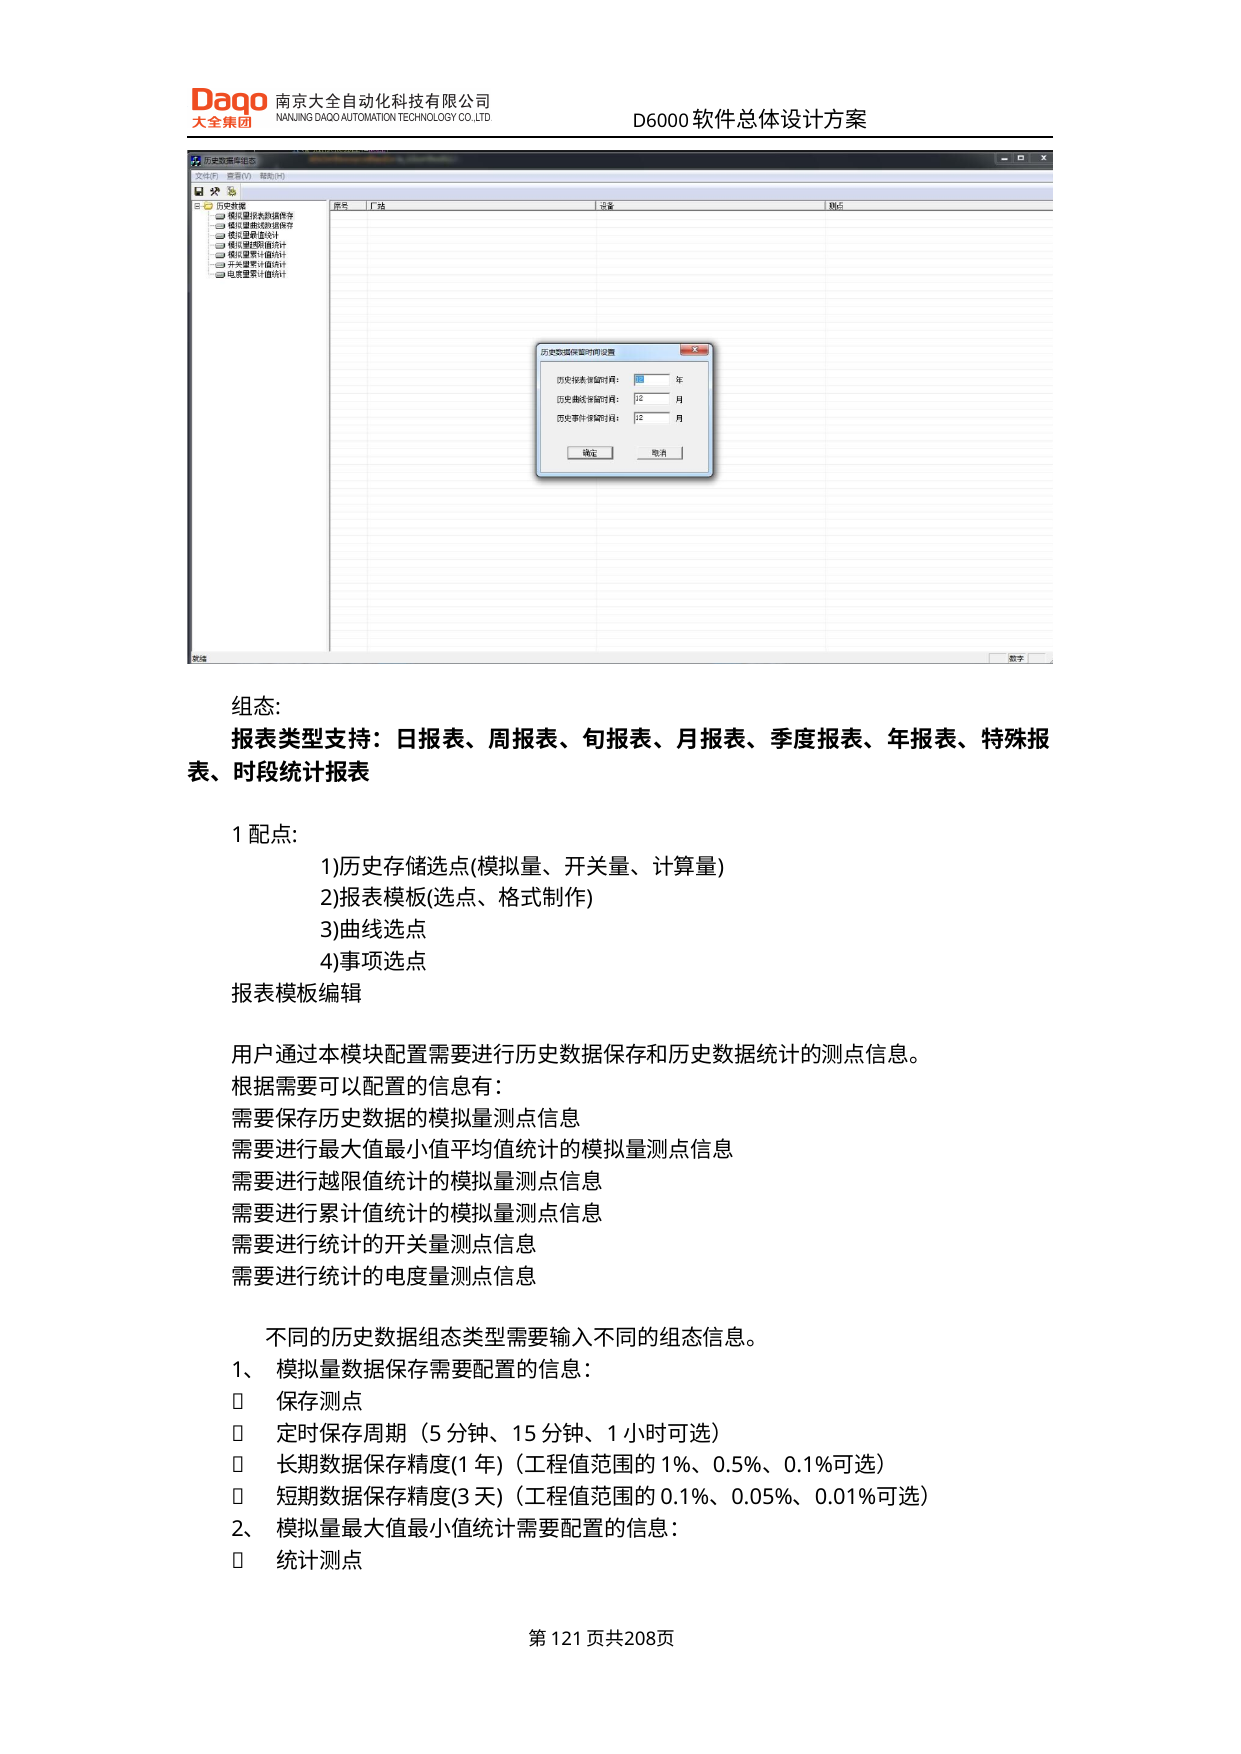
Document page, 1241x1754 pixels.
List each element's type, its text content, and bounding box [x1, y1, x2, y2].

text  保存测点 [187, 1384, 1053, 1416]
text 用户通过本模块配置需要进行历史数据保存和历史数据统计的测点信息。 [187, 1037, 1053, 1069]
text 不同的历史数据组态类型需要输入不同的组态信息。 [187, 1320, 1053, 1352]
text 1、 模拟量数据保存需要配置的信息： [187, 1352, 1053, 1384]
text 需要进行统计的开关量测点信息 [187, 1227, 1053, 1259]
text 报表类型支持：日报表、周报表、旬报表、月报表、季度报表、年报表、特殊报表、时段统计报表 [187, 721, 1053, 787]
text 2)报表模板(选点、格式制作) [187, 880, 1053, 912]
text 需要保存历史数据的模拟量测点信息 [187, 1101, 1053, 1132]
text  统计测点 [187, 1543, 1053, 1574]
text 报表模板编辑 [187, 976, 1053, 1007]
text 需要进行最大值最小值平均值统计的模拟量测点信息 [187, 1132, 1053, 1164]
text 需要进行统计的电度量测点信息 [187, 1259, 1053, 1291]
text 3)曲线选点 [187, 912, 1053, 944]
text  定时保存周期（5分钟、15分钟、1小时可选） [187, 1416, 1053, 1447]
picture [187, 88, 492, 128]
text 需要进行累计值统计的模拟量测点信息 [187, 1196, 1053, 1227]
text 1配点: [187, 817, 1053, 849]
text 需要进行越限值统计的模拟量测点信息 [187, 1164, 1053, 1196]
text 2、 模拟量最大值最小值统计需要配置的信息： [187, 1511, 1053, 1543]
text 根据需要可以配置的信息有： [187, 1069, 1053, 1101]
text 4)事项选点 [187, 944, 1053, 976]
text  短期数据保存精度(3天)（工程值范围的0.1%、0.05%、0.01%可选） [187, 1479, 1053, 1511]
text 组态: [187, 689, 1053, 721]
text 1)历史存储选点(模拟量、开关量、计算量) [276, 849, 1053, 880]
text  长期数据保存精度(1年)（工程值范围的1%、0.5%、0.1%可选） [187, 1447, 1053, 1479]
picture [187, 150, 1053, 664]
